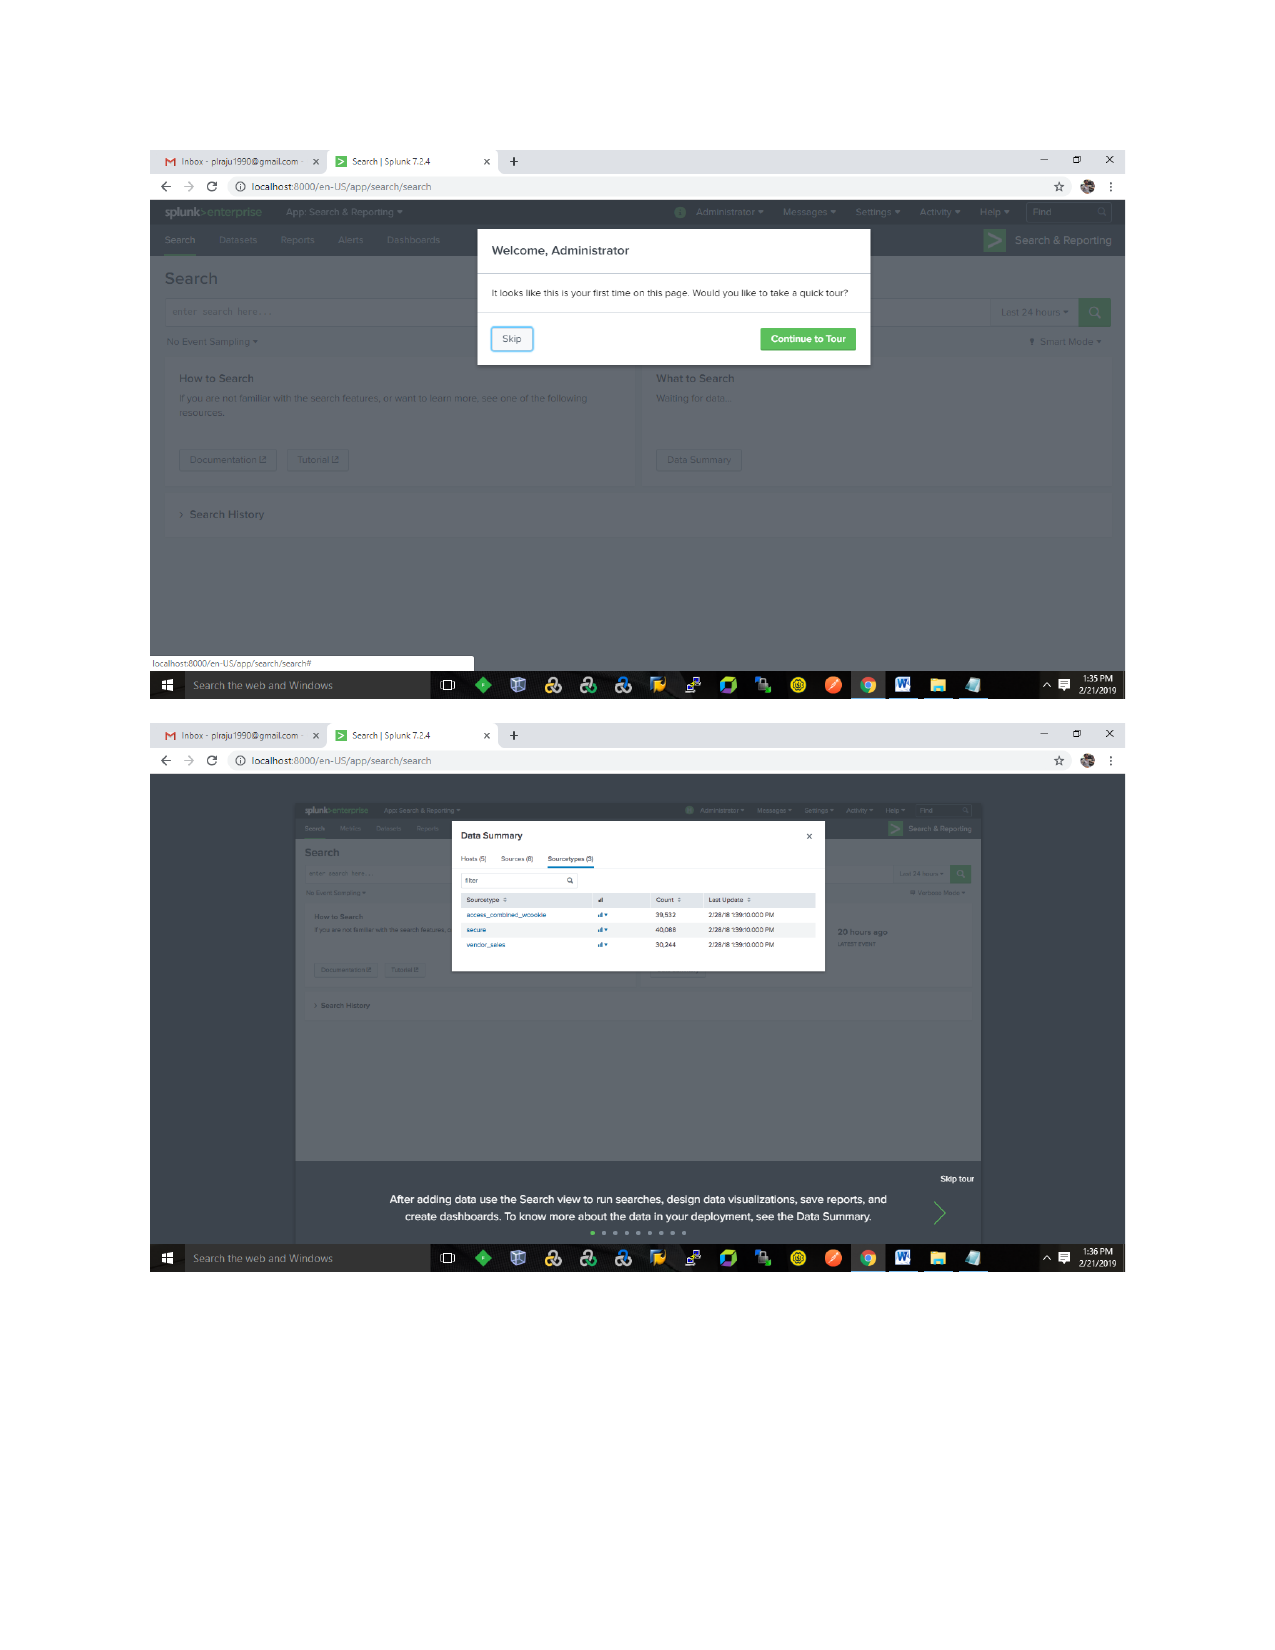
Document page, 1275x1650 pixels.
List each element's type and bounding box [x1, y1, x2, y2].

picture [150, 150, 1125, 699]
picture [150, 723, 1125, 1272]
